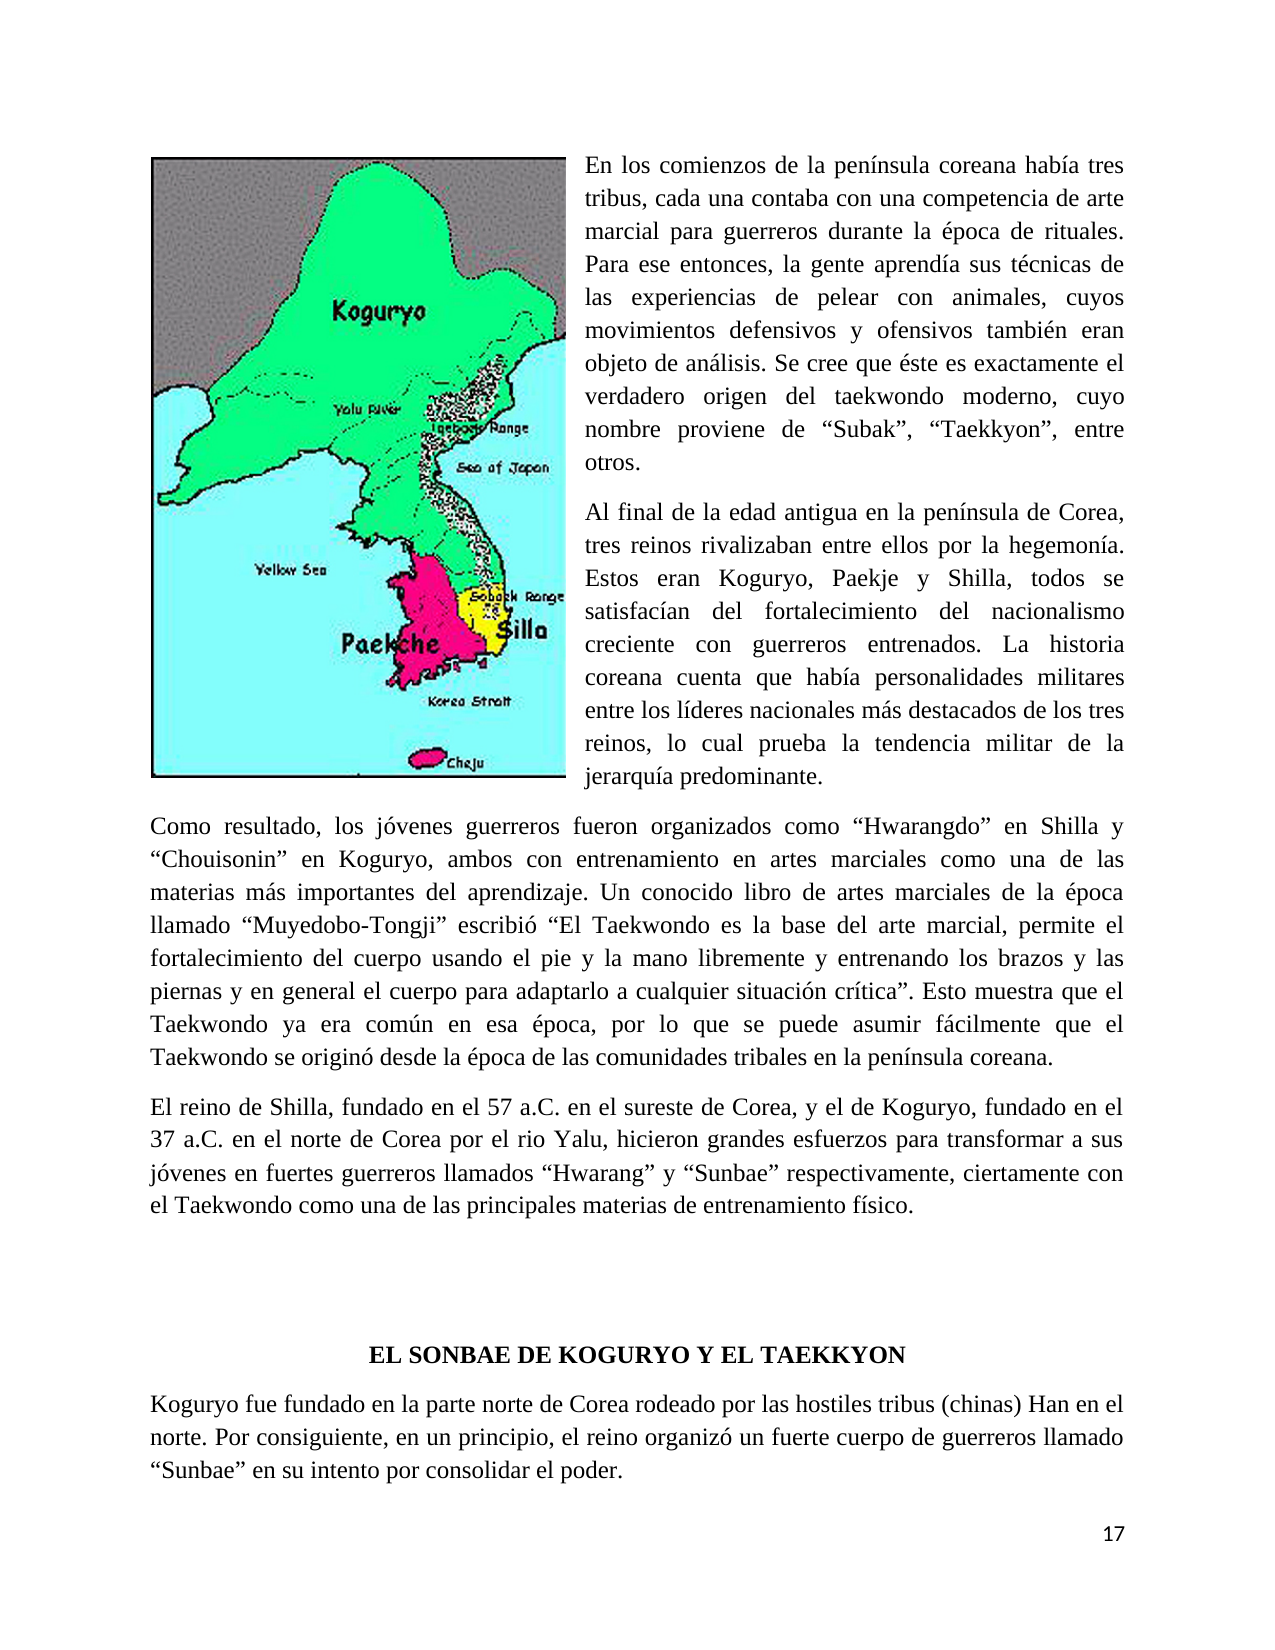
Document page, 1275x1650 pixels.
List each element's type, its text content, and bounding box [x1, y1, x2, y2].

text El reino de Shilla, fundado en el 57 a.C. en el sureste de Corea, y el de Koguryo, fundado en el 37 a.C. en el norte de Corea por el rio Yalu, hicieron grandes esfuerzos para transformar a sus jóvenes en fuertes guerreros llamados “Hwarang” y “Sunbae” respectivamente, ciertamente con el Taekwondo como una de las principales materias de entrenamiento físico. [150, 1092, 1125, 1219]
text Como resultado, los jóvenes guerreros fueron organizados como “Hwarangdo” en Shilla y “Chouisonin” en Koguryo, ambos con entrenamiento en artes marciales como una de las materias más importantes del aprendizaje. Un conocido libro de artes marciales de la época llamado “Muyedobo-Tongji” escribió “El Taekwondo es la base del arte marcial, permite el fortalecimiento del cuerpo usando el pie y la mano libremente y entrenando los brazos y las piernas y en general el cuerpo para adaptarlo a cualquier situación crítica”. Esto muestra que el Taekwondo ya era común en esa época, por lo que se puede asumir fácilmente que el Taekwondo se originó desde la época de las comunidades tribales en la península coreana. [150, 811, 1125, 1071]
text Al final de la edad antigua en la península de Corea, tres reinos rivalizaban entre ellos por la hegemonía. Estos eran Koguryo, Paekje y Shilla, todos se satisfacían del fortalecimiento del nacionalismo creciente con guerreros entrenados. La historia coreana cuenta que había personalidades militares entre los líderes nacionales más destacados de los tres reinos, lo cual prueba la tendencia militar de la jerarquía predominante. [150, 497, 1125, 790]
picture [150, 157, 565, 776]
text Koguryo fue fundado en la parte norte de Corea rodeado por las hostiles tribus (chinas) Han en el norte. Por consiguiente, en un principio, el reino organizó un fuerte cuerpo de guerreros llamado “Sunbae” en su intento por consolidar el poder. [150, 1389, 1125, 1484]
text En los comienzos de la península coreana había tres tribus, cada una contaba con una competencia de arte marcial para guerreros durante la época de rituales. Para ese entonces, la gente aprendía sus técnicas de las experiencias de pelear con animales, cuyos movimientos defensivos y ofensivos también eran objeto de análisis. Se cree que éste es exactamente el verdadero origen del taekwondo moderno, cuyo nombre proviene de “Subak”, “Taekkyon”, entre otros. [150, 150, 1125, 476]
text EL SONBAE DE KOGURYO Y EL TAEKKYON [150, 1340, 1125, 1368]
